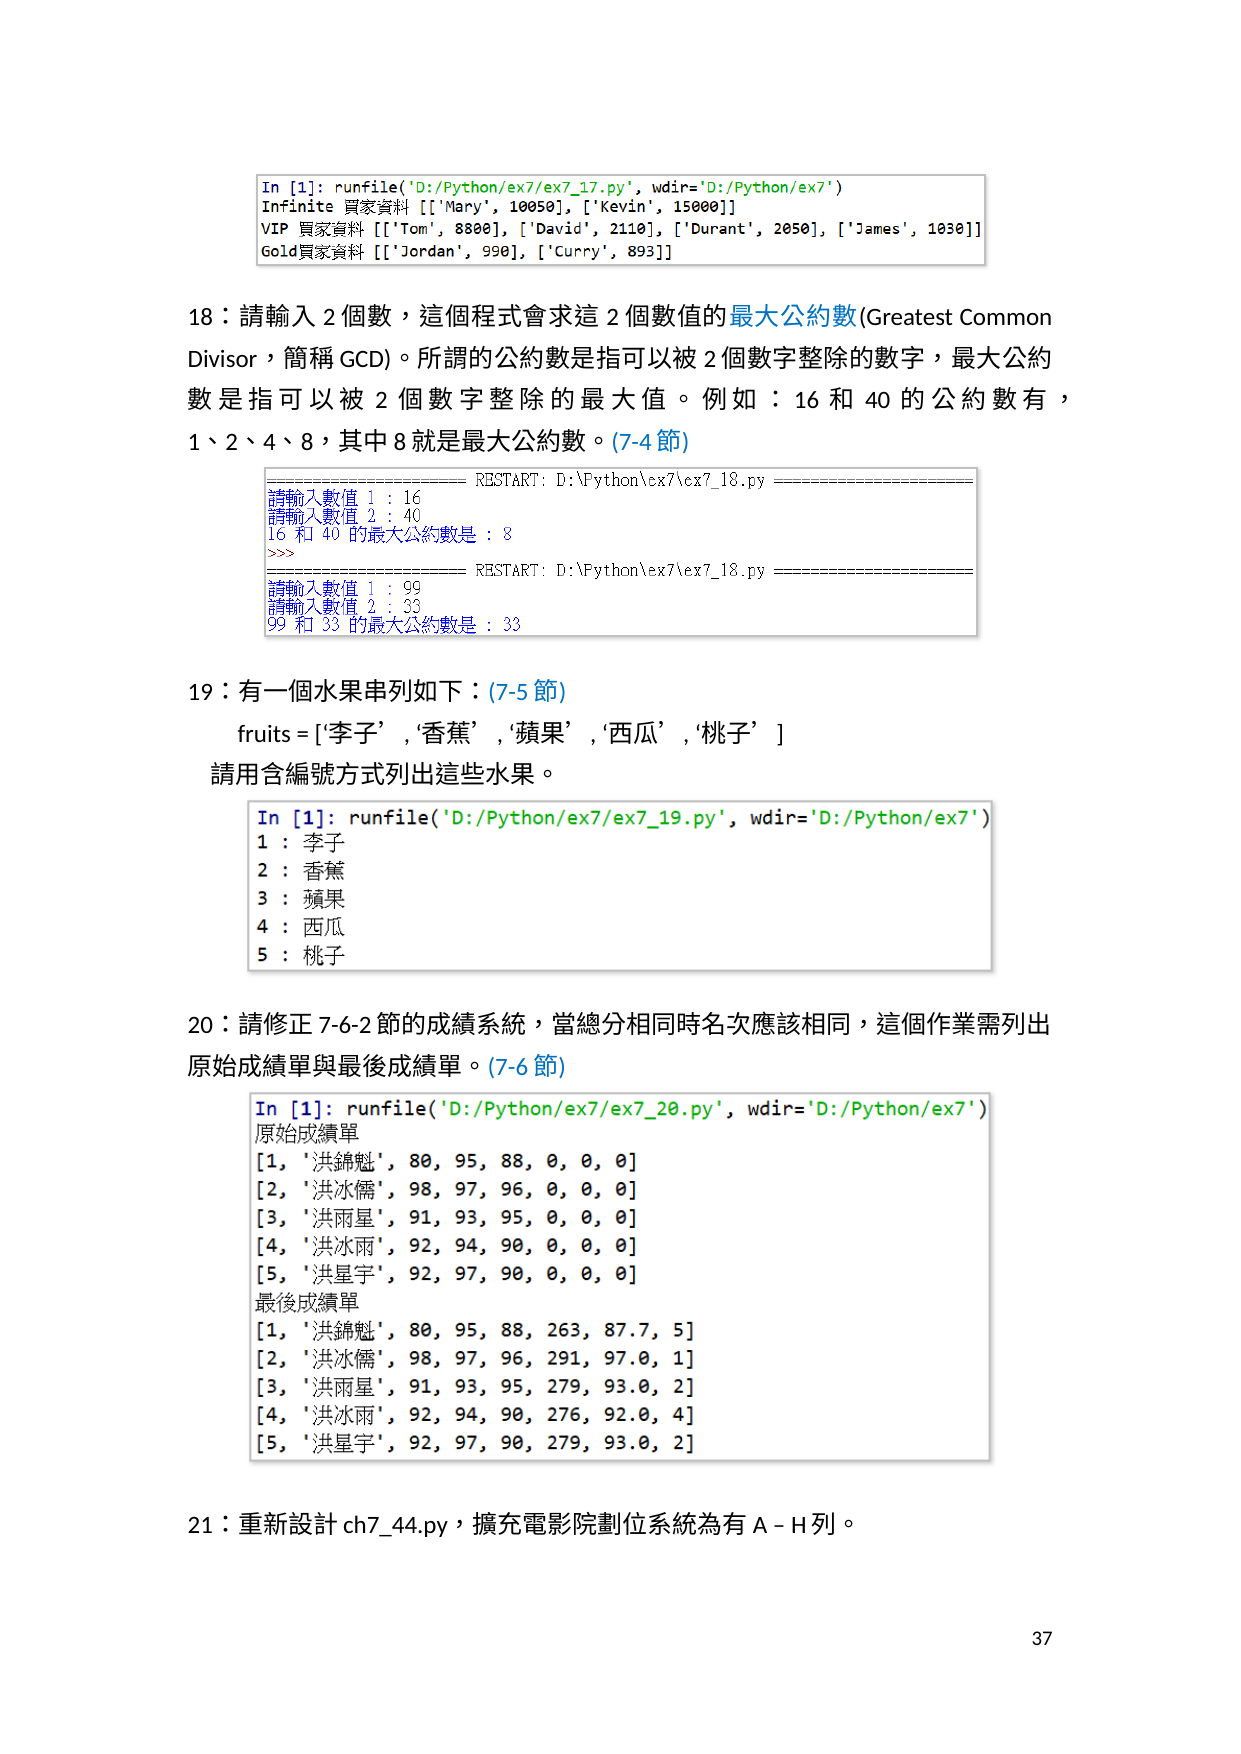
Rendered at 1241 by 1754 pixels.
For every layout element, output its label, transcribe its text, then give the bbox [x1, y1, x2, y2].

text 請用含編號方式列出這些水果。 [187, 752, 1053, 794]
text 18：請輸入2個數，這個程式會求這2個數值的最大公約數(Greatest Common Divisor，簡稱GCD)。所謂的公約數是指可以被2個數字整除的數字，最大公約數是指可以被2個數字整除的最大值。例如：16和40的公約數有，1、2、4、8，其中8就是最大公約數。(7-4節) [187, 294, 1053, 460]
picture [242, 1085, 998, 1469]
picture [241, 793, 1000, 979]
picture [250, 168, 990, 271]
picture [257, 460, 983, 643]
text 20：請修正7-6-2節的成績系統，當總分相同時名次應該相同，這個作業需列出原始成績單與最後成績單。(7-6節) [187, 1002, 1053, 1085]
text fruits = [‘李子’, ‘香蕉’, ‘蘋果’, ‘西瓜’, ‘桃子’] [187, 710, 1053, 752]
text 19：有一個水果串列如下：(7-5節) [187, 669, 1053, 710]
text 21：重新設計ch7_44.py，擴充電影院劃位系統為有A – H列。 [187, 1502, 1053, 1544]
